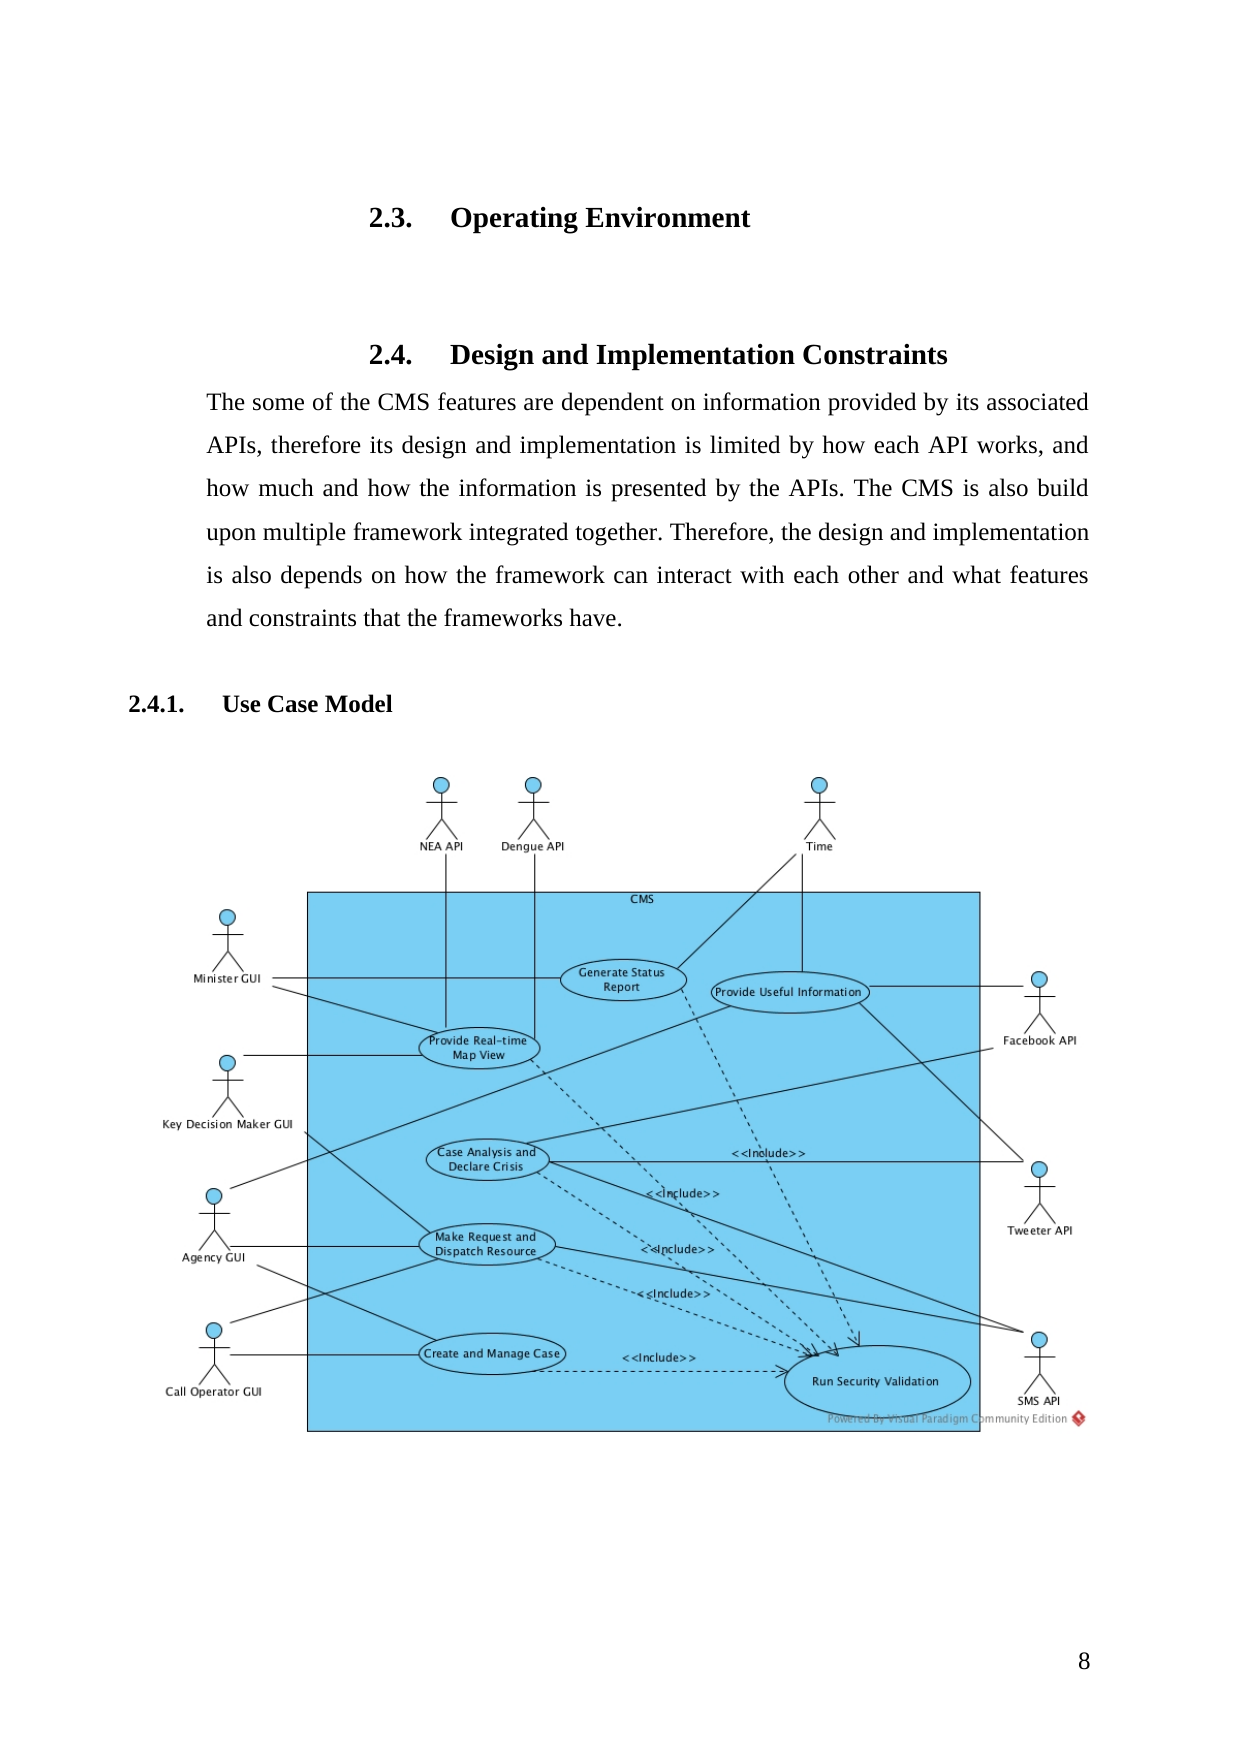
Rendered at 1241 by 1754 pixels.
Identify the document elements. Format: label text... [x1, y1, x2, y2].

subtitle Operating Environment [300, 200, 1090, 234]
subtitle Use Case Model [184, 689, 1090, 718]
subtitle Design and Implementation Constraints [300, 337, 1090, 370]
picture [150, 775, 1091, 1436]
text The some of the CMS features are dependent on information provided by its associated APIs, therefore its design and implementation is limited by how each API works, and how much and how the information is presented by the APIs. The CMS is also build upon multiple framework integrated together. Therefore, the design and implementation is also depends on how the framework can interact with each other and what features and constraints that the frameworks have. [206, 387, 1090, 632]
